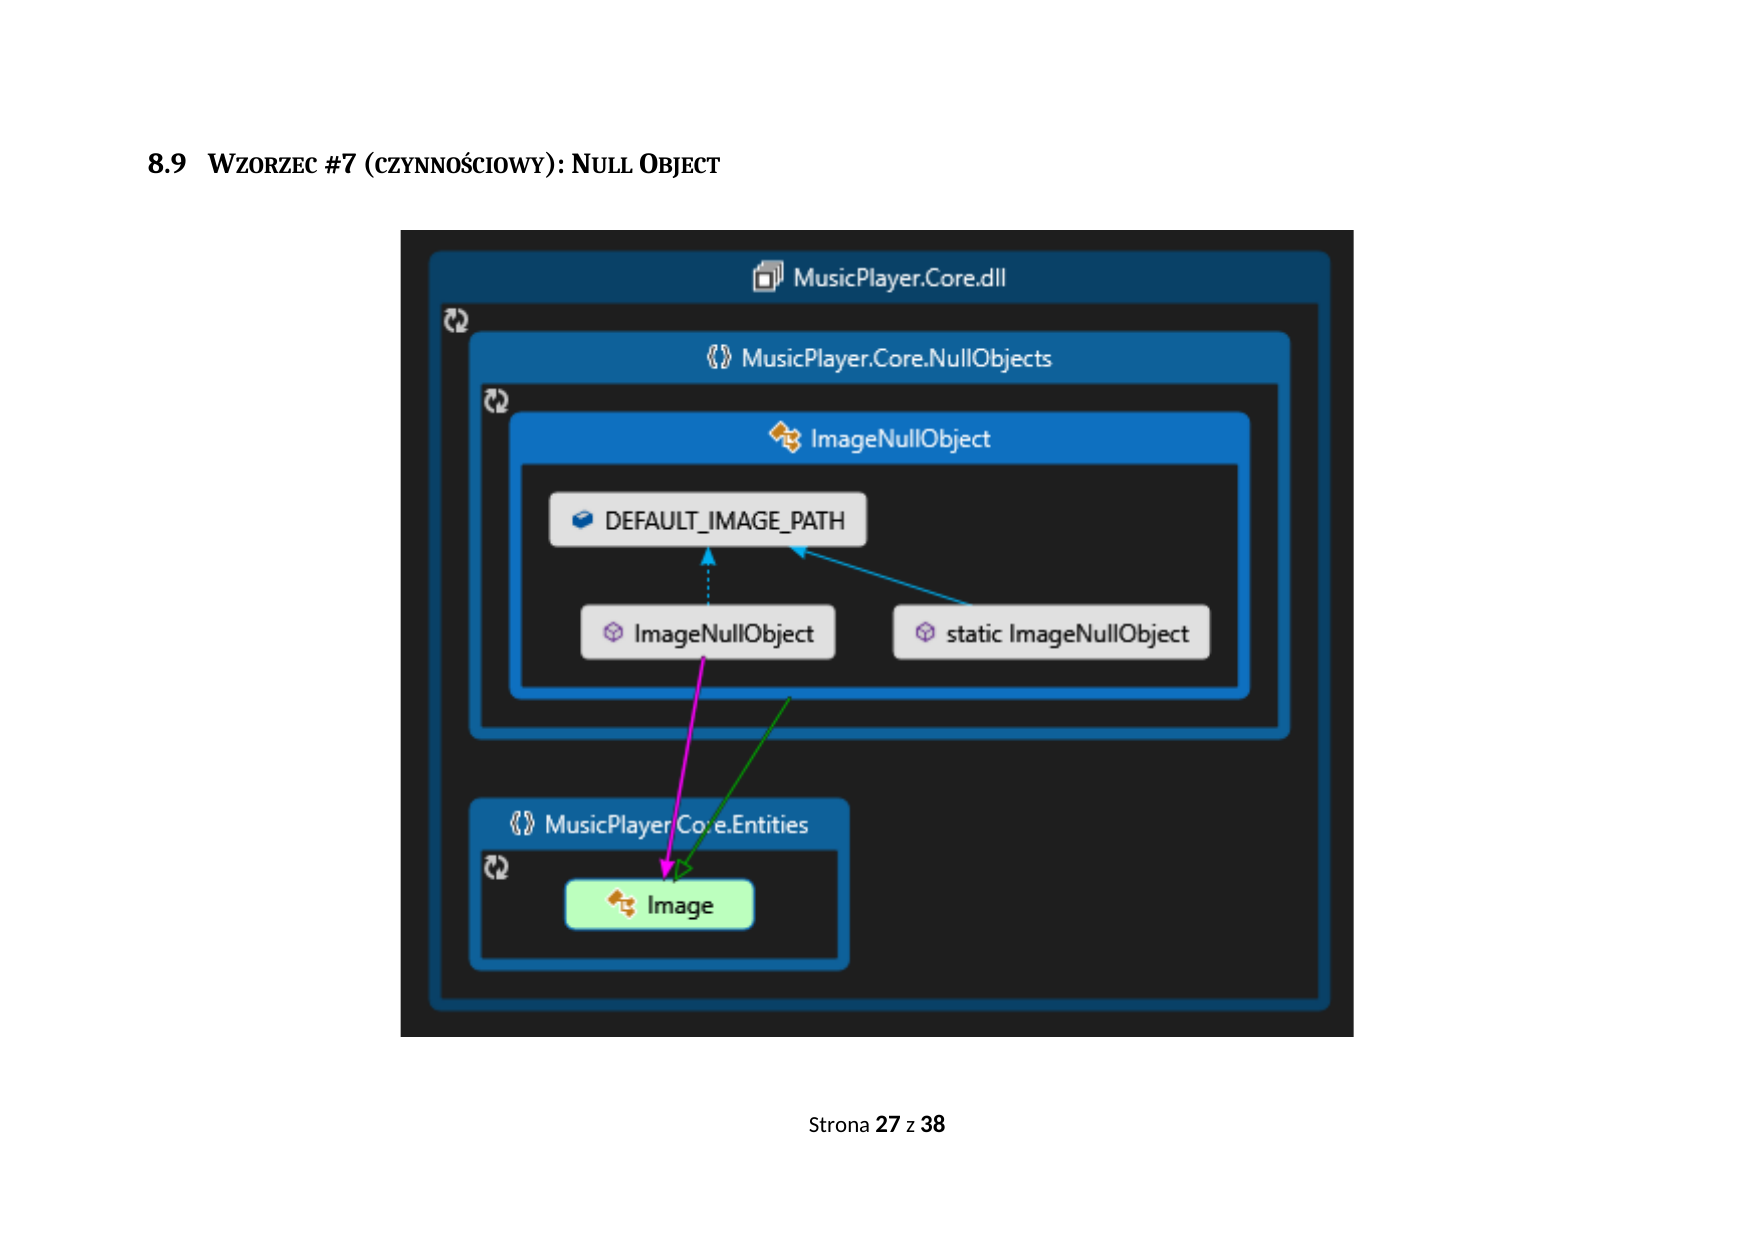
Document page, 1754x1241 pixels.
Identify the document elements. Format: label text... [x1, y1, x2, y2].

subtitle Wzorzec #7 (czynnościowy): Null Object [148, 148, 1606, 181]
picture [400, 230, 1354, 1037]
